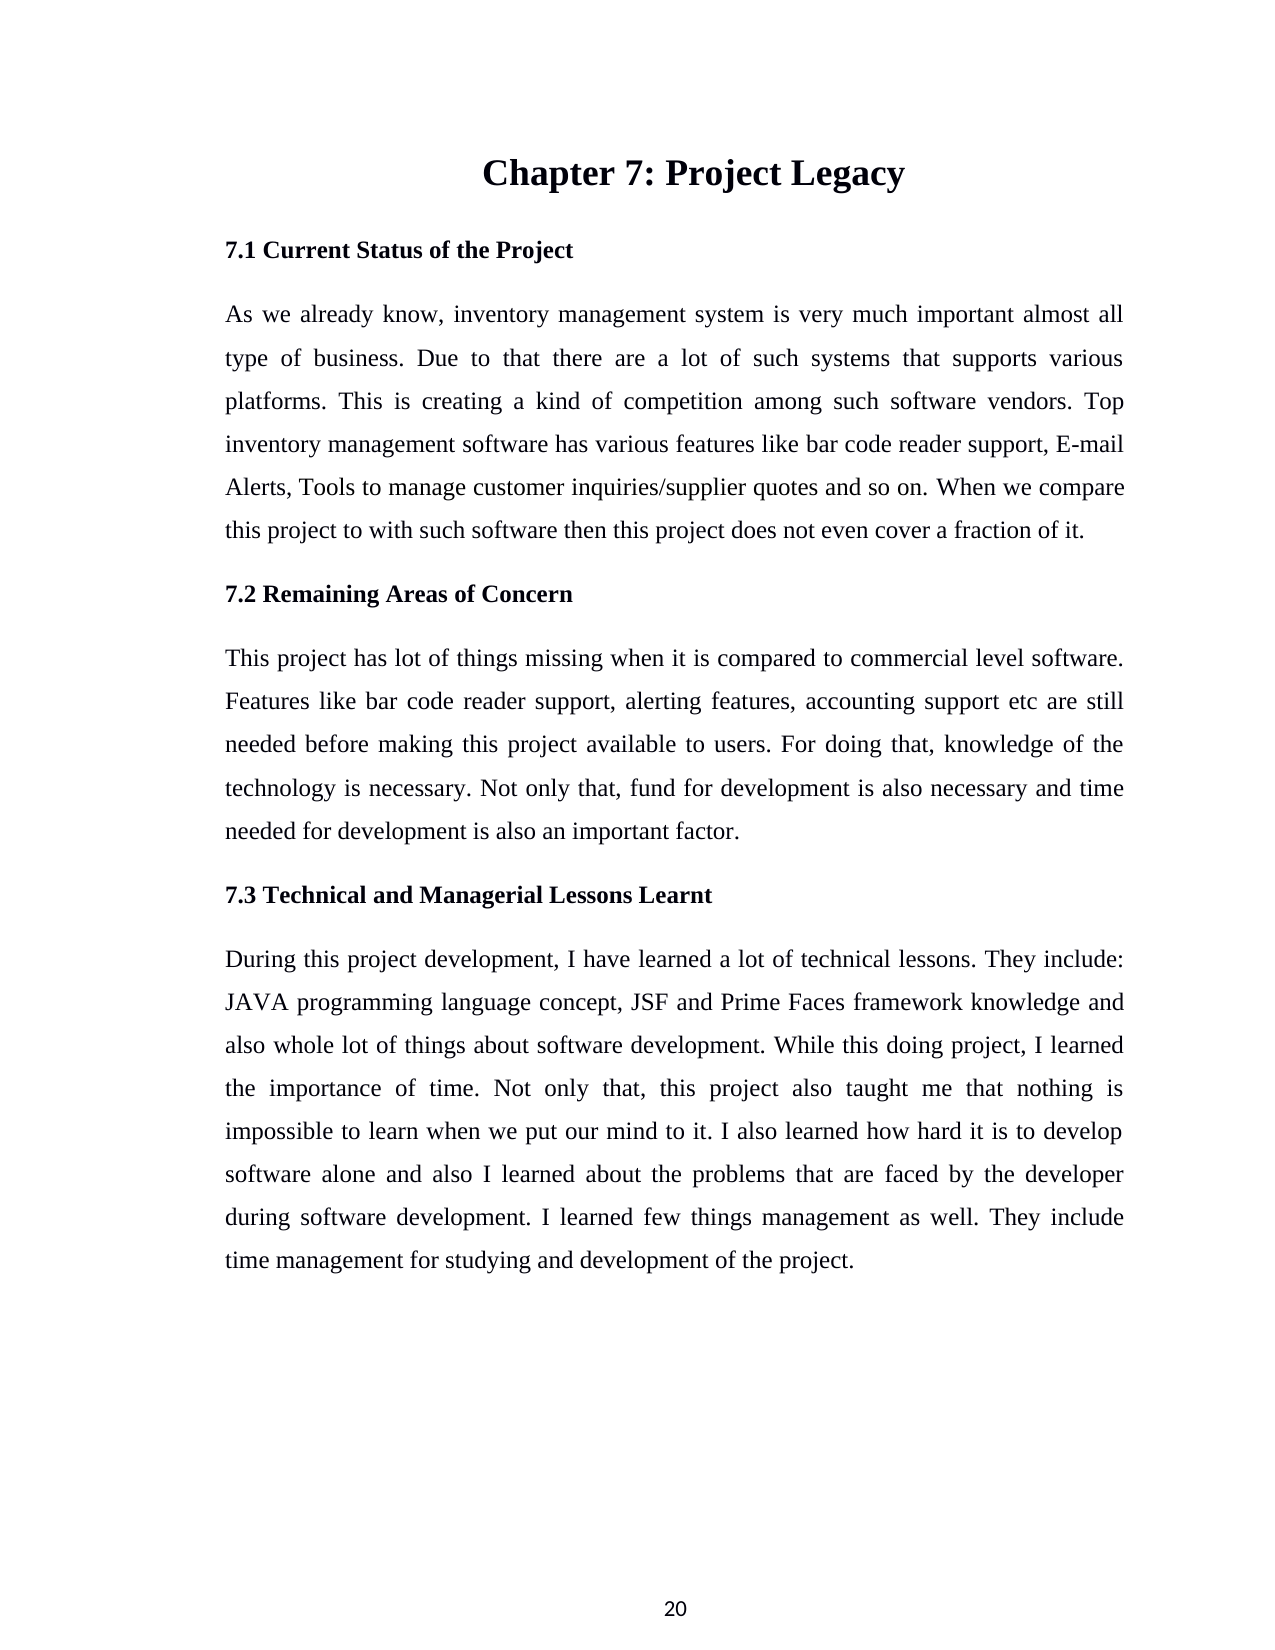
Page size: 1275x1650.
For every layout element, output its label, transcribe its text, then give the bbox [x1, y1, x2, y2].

text 7.2 Remaining Areas of Concern [225, 579, 1125, 608]
text As we already know, inventory management system is very much important almost all type of business. Due to that there are a lot of such systems that supports various platforms. This is creating a kind of competition among such software vendors. Top inventory management software has various features like bar code reader support, E-mail Alerts, Tools to manage customer inquiries/supplier quotes and so on. When we compare this project to with such software then this project does not even cover a fraction of it. [225, 299, 1125, 544]
list Chapter 7: Project Legacy [262, 150, 1125, 193]
text 7.1 Current Status of the Project [225, 236, 1125, 264]
text During this project development, I have learned a lot of technical lessons. They include: JAVA programming language concept, JSF and Prime Faces framework knowledge and also whole lot of things about software development. While this doing project, I learned the importance of time. Not only that, this project also taught me that nothing is impossible to learn when we put our mind to it. I also learned how hard it is to develop software alone and also I learned about the problems that are faced by the developer during software development. I learned few things management as well. They include time management for studying and development of the project. [225, 944, 1125, 1274]
text 7.3 Technical and Managerial Lessons Learnt [225, 880, 1125, 908]
text This project has lot of things missing when it is compared to commercial level software. Features like bar code reader support, alerting features, accounting support etc are still needed before making this project available to users. For doing that, knowledge of the technology is necessary. Not only that, fund for development is also necessary and time needed for development is also an important factor. [225, 643, 1125, 844]
